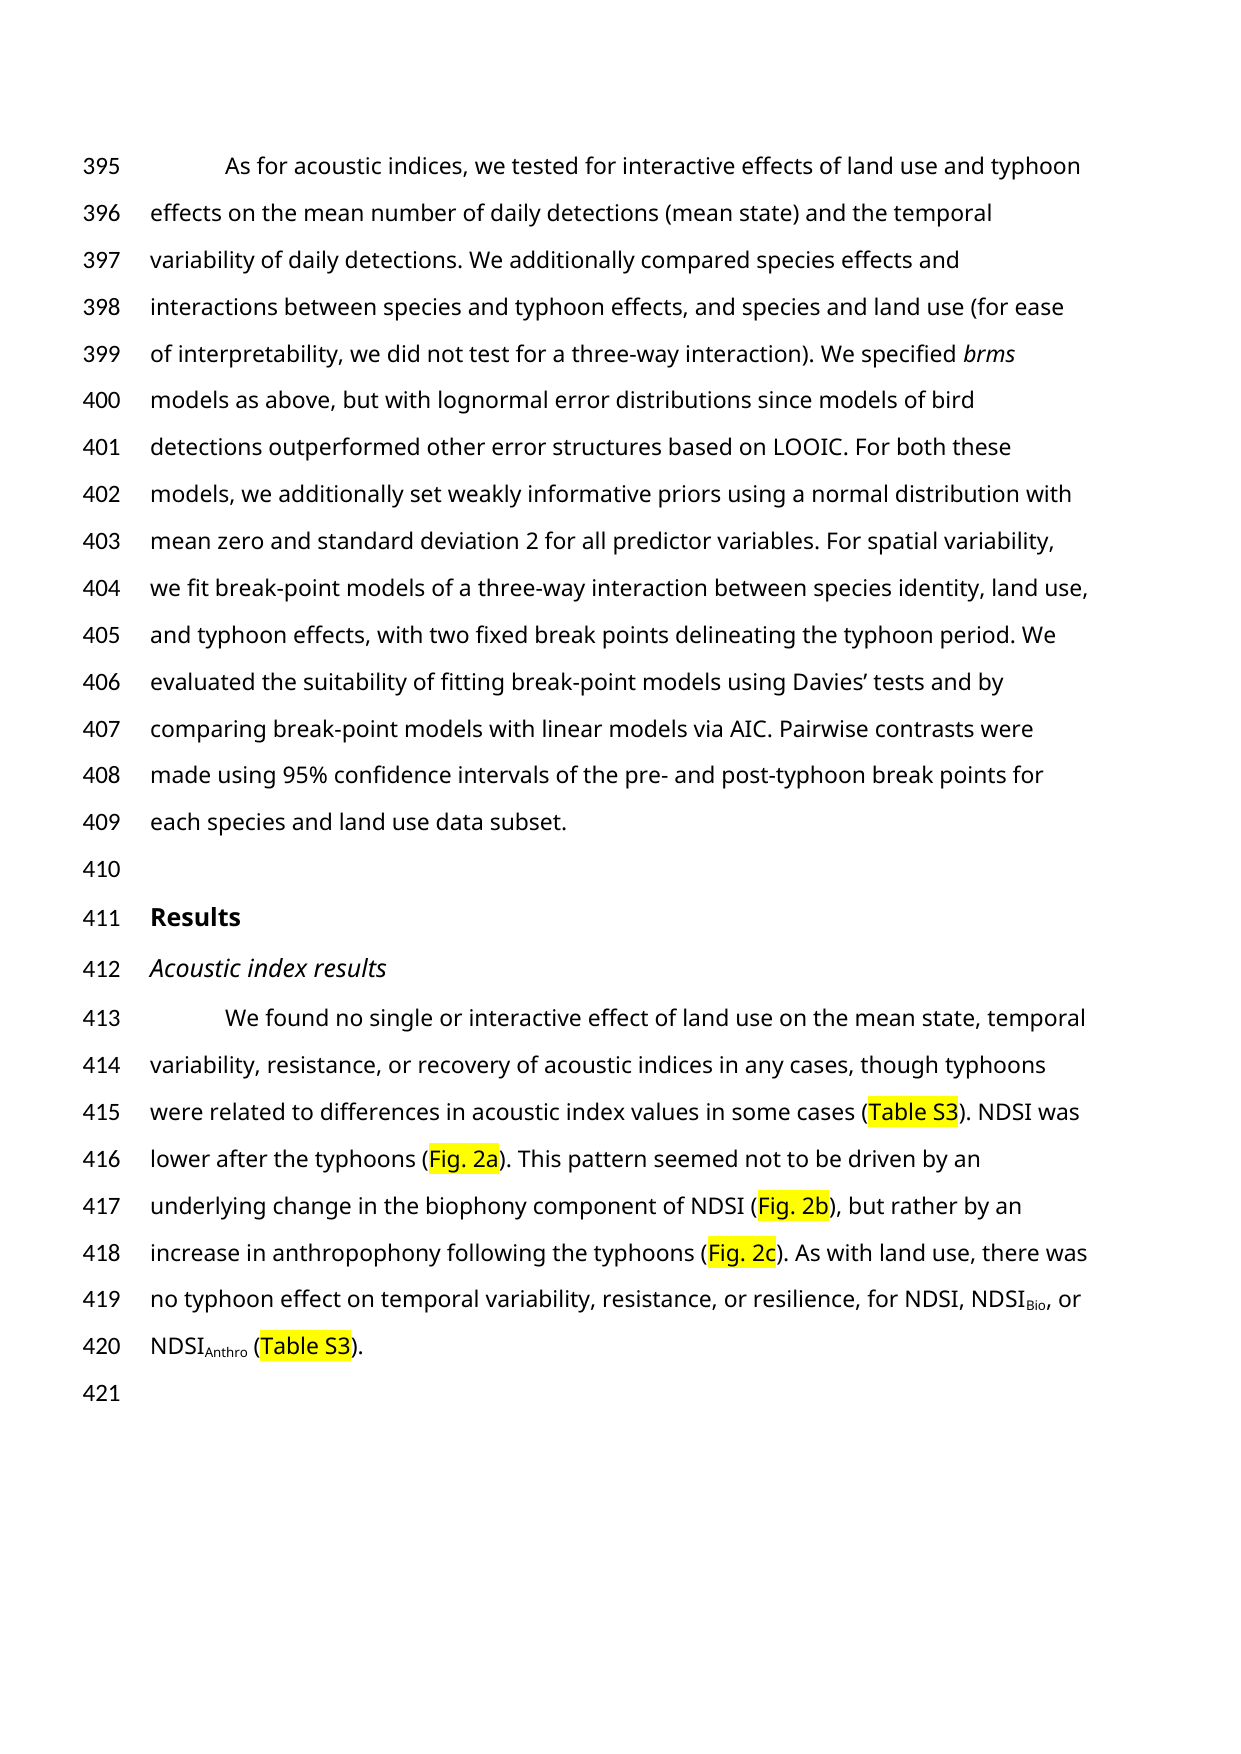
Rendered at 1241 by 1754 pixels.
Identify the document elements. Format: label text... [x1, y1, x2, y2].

text Acoustic index results [150, 951, 1090, 985]
text We found no single or interactive effect of land use on the mean state, temporal variability, resistance, or recovery of acoustic indices in any cases, though typhoons were related to differences in acoustic index values in some cases (Table S3). NDSI was lower after the typhoons (Fig. 2a). This pattern seemed not to be driven by an underlying change in the biophony component of NDSI (Fig. 2b), but rather by an increase in anthropophony following the typhoons (Fig. 2c). As with land use, there was no typhoon effect on temporal variability, resistance, or resilience, for NDSI, NDSIBio, or NDSIAnthro (Table S3). [150, 1002, 1090, 1361]
text As for acoustic indices, we tested for interactive effects of land use and typhoon effects on the mean number of daily detections (mean state) and the temporal variability of daily detections. We additionally compared species effects and interactions between species and typhoon effects, and species and land use (for ease of interpretability, we did not test for a three-way interaction). We specified brms models as above, but with lognormal error distributions since models of bird detections outperformed other error structures based on LOOIC. For both these models, we additionally set weakly informative priors using a normal distribution with mean zero and standard deviation 2 for all predictor variables. For spatial variability, we fit break-point models of a three-way interaction between species identity, land use, and typhoon effects, with two fixed break points delineating the typhoon period. We evaluated the suitability of fitting break-point models using Davies’ tests and by comparing break-point models with linear models via AIC. Pairwise contrasts were made using 95% confidence intervals of the pre- and post-typhoon break points for each species and land use data subset. [150, 150, 1090, 837]
text Results [150, 900, 1090, 934]
